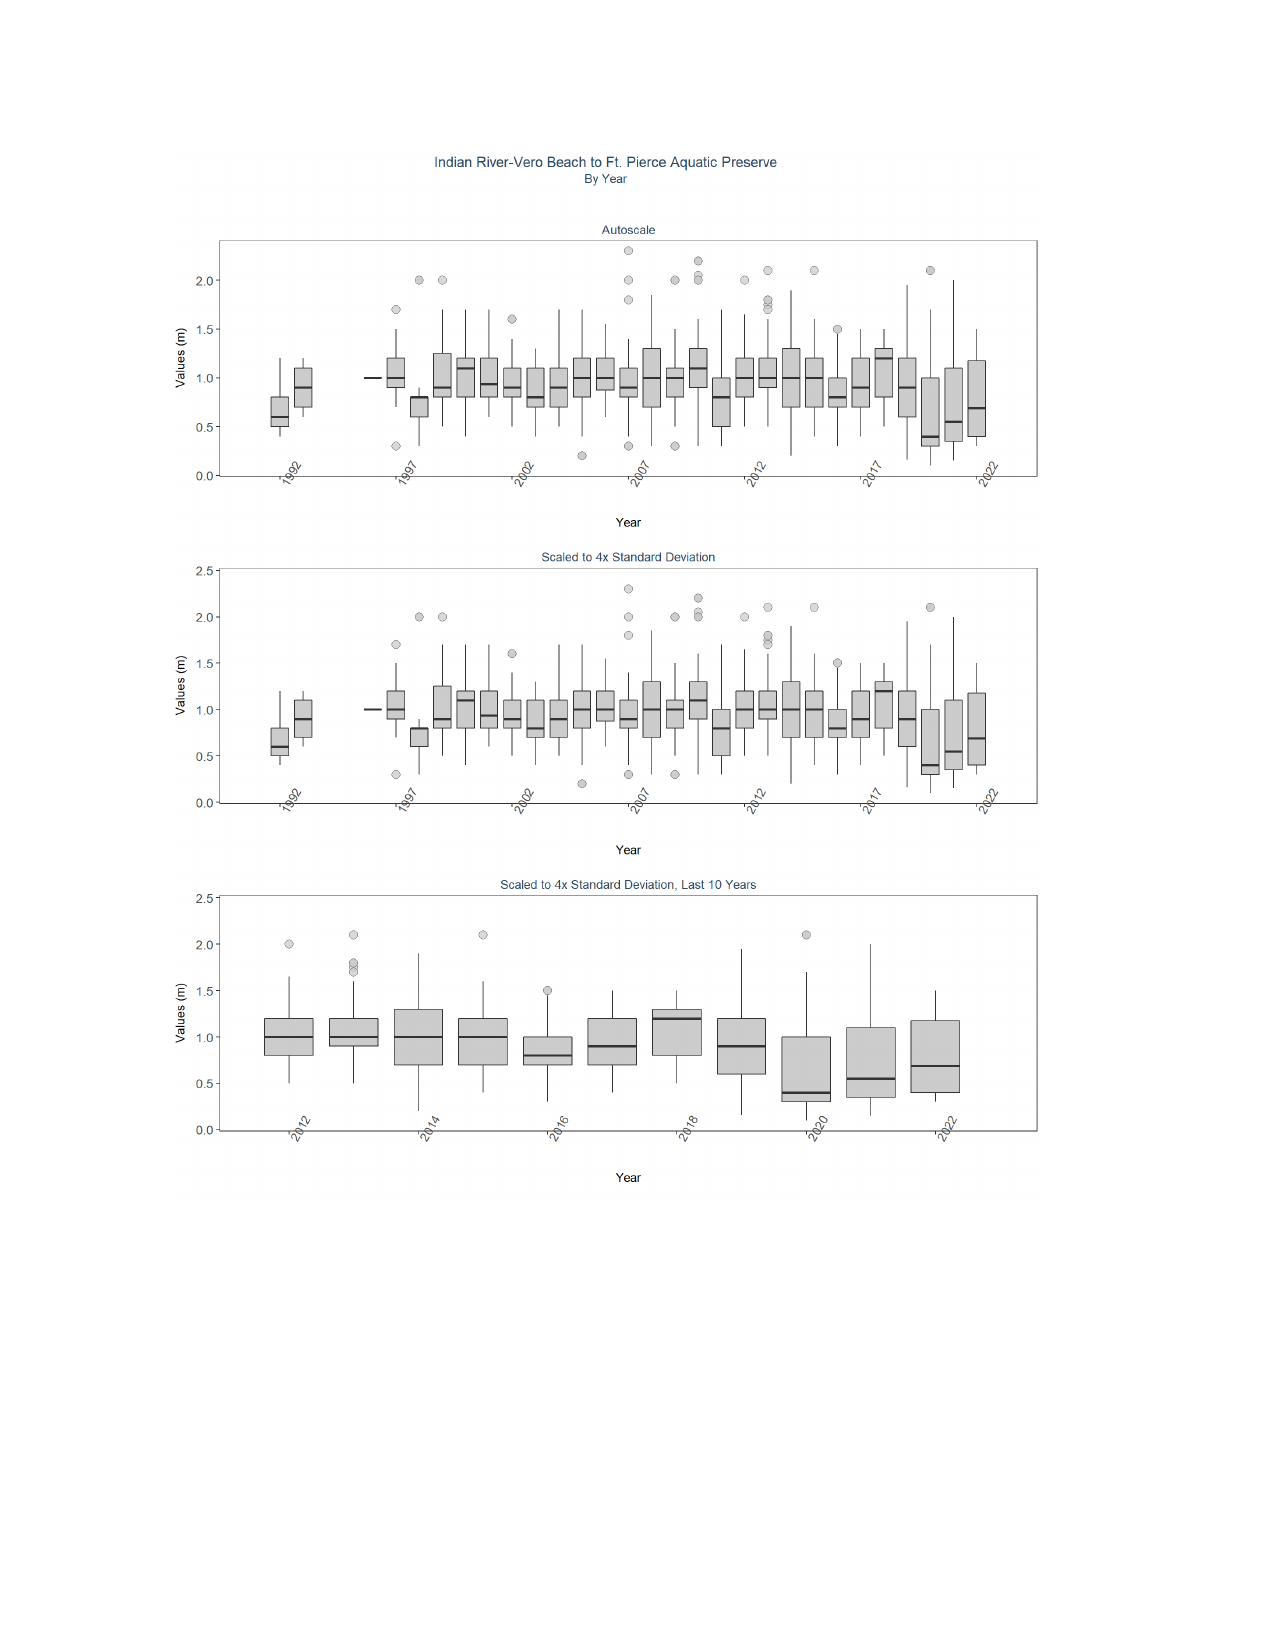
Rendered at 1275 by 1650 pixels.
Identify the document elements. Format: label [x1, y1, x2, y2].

picture [168, 150, 1044, 1200]
